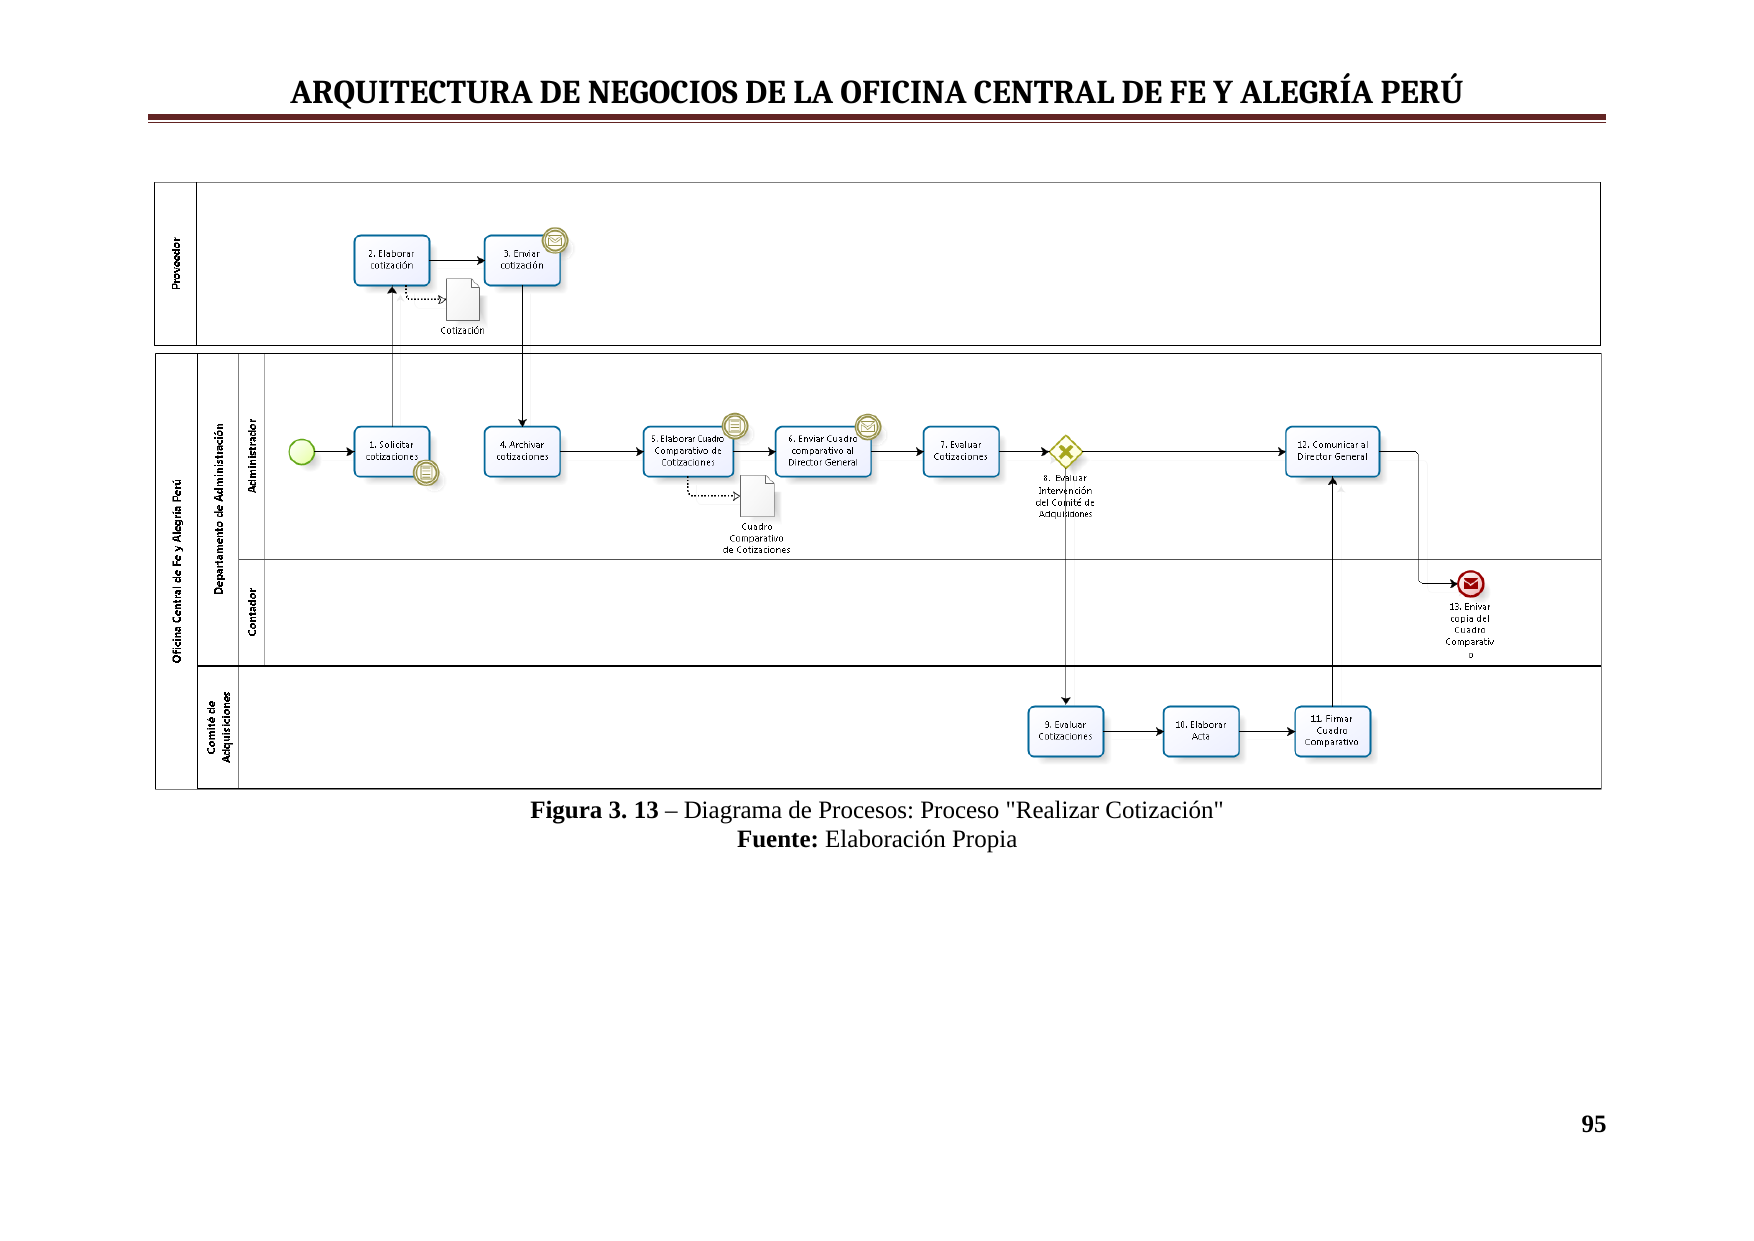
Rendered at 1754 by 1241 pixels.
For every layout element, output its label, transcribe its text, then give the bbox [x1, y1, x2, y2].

text Fuente: Elaboración Propia [148, 824, 1606, 852]
picture [147, 177, 1607, 795]
text Figura 3. 13 – Diagrama de Procesos: Proceso "Realizar Cotización" [148, 795, 1606, 824]
